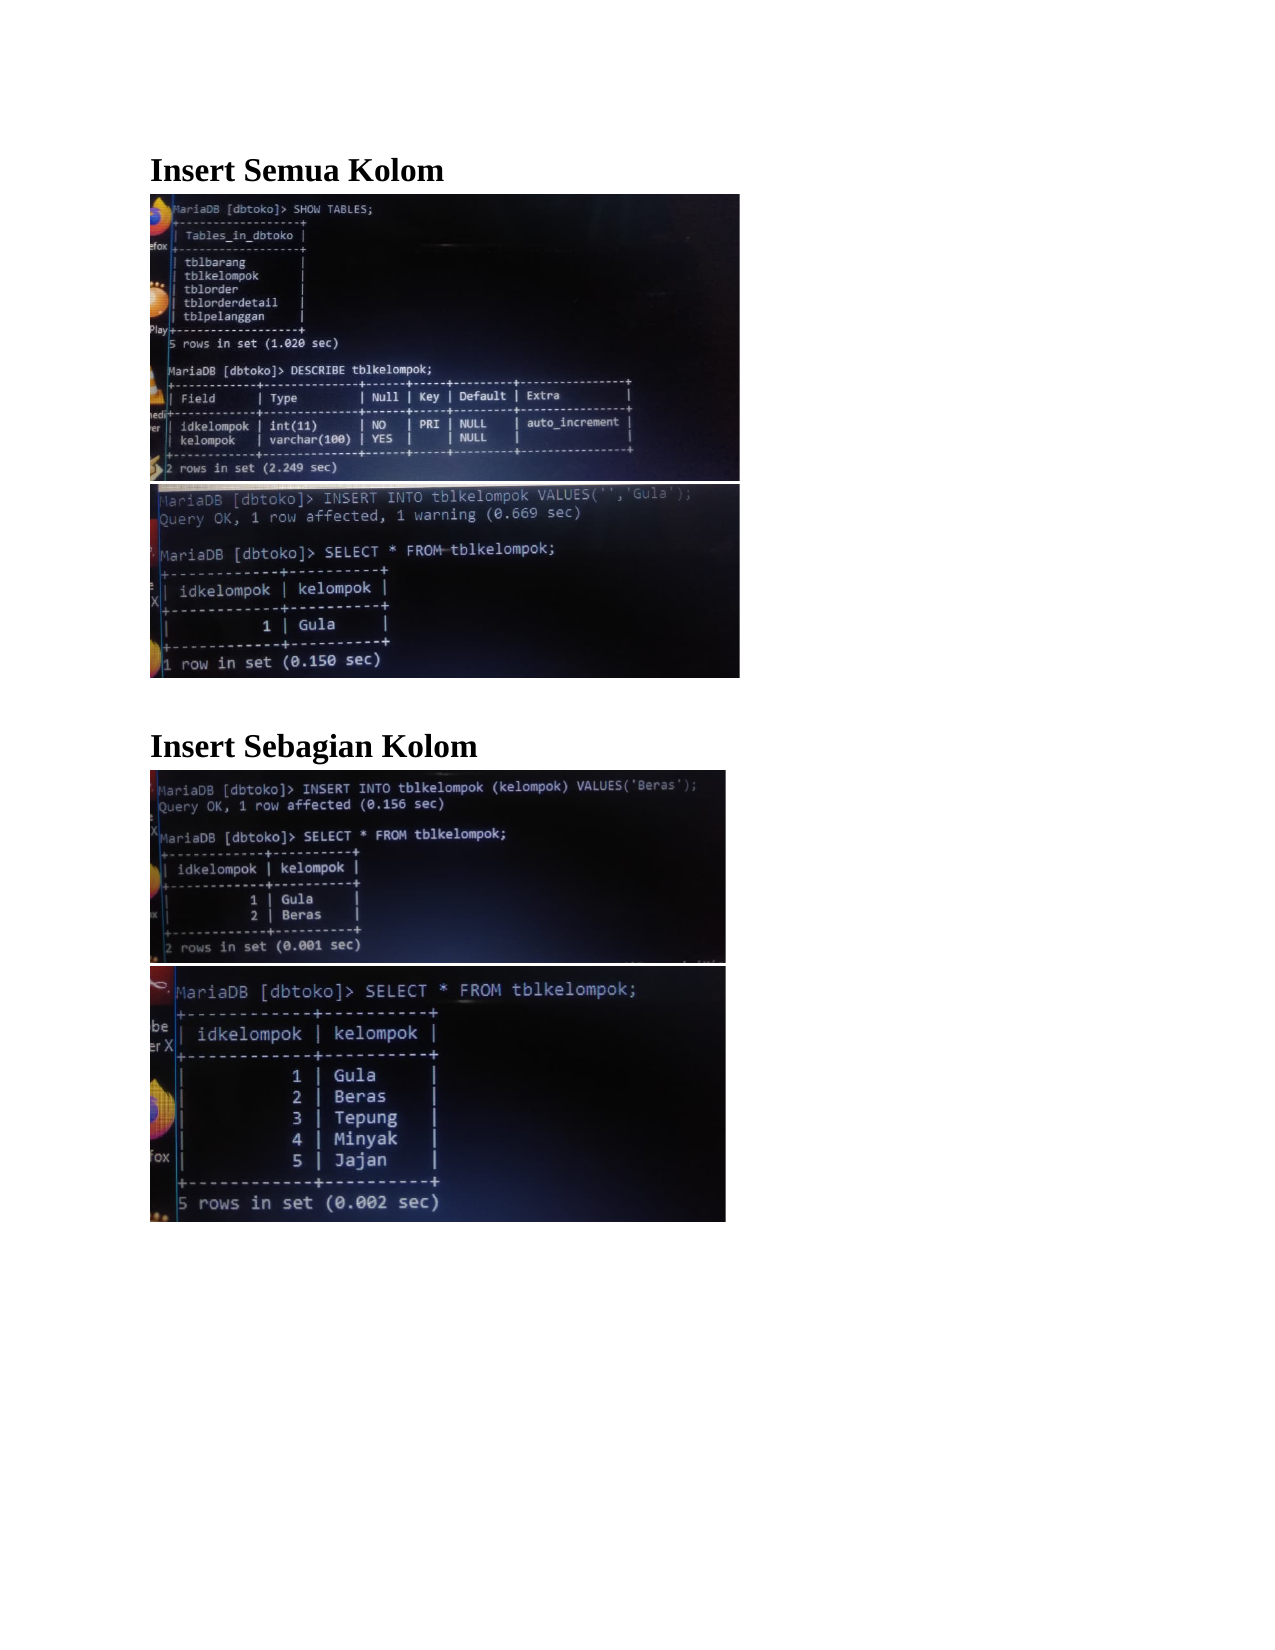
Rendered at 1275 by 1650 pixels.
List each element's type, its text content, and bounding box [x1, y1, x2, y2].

text Insert Semua Kolom [150, 150, 1125, 188]
picture [150, 194, 740, 481]
picture [150, 484, 740, 678]
text Insert Sebagian Kolom [150, 726, 1125, 764]
picture [150, 966, 726, 1222]
picture [150, 770, 726, 963]
